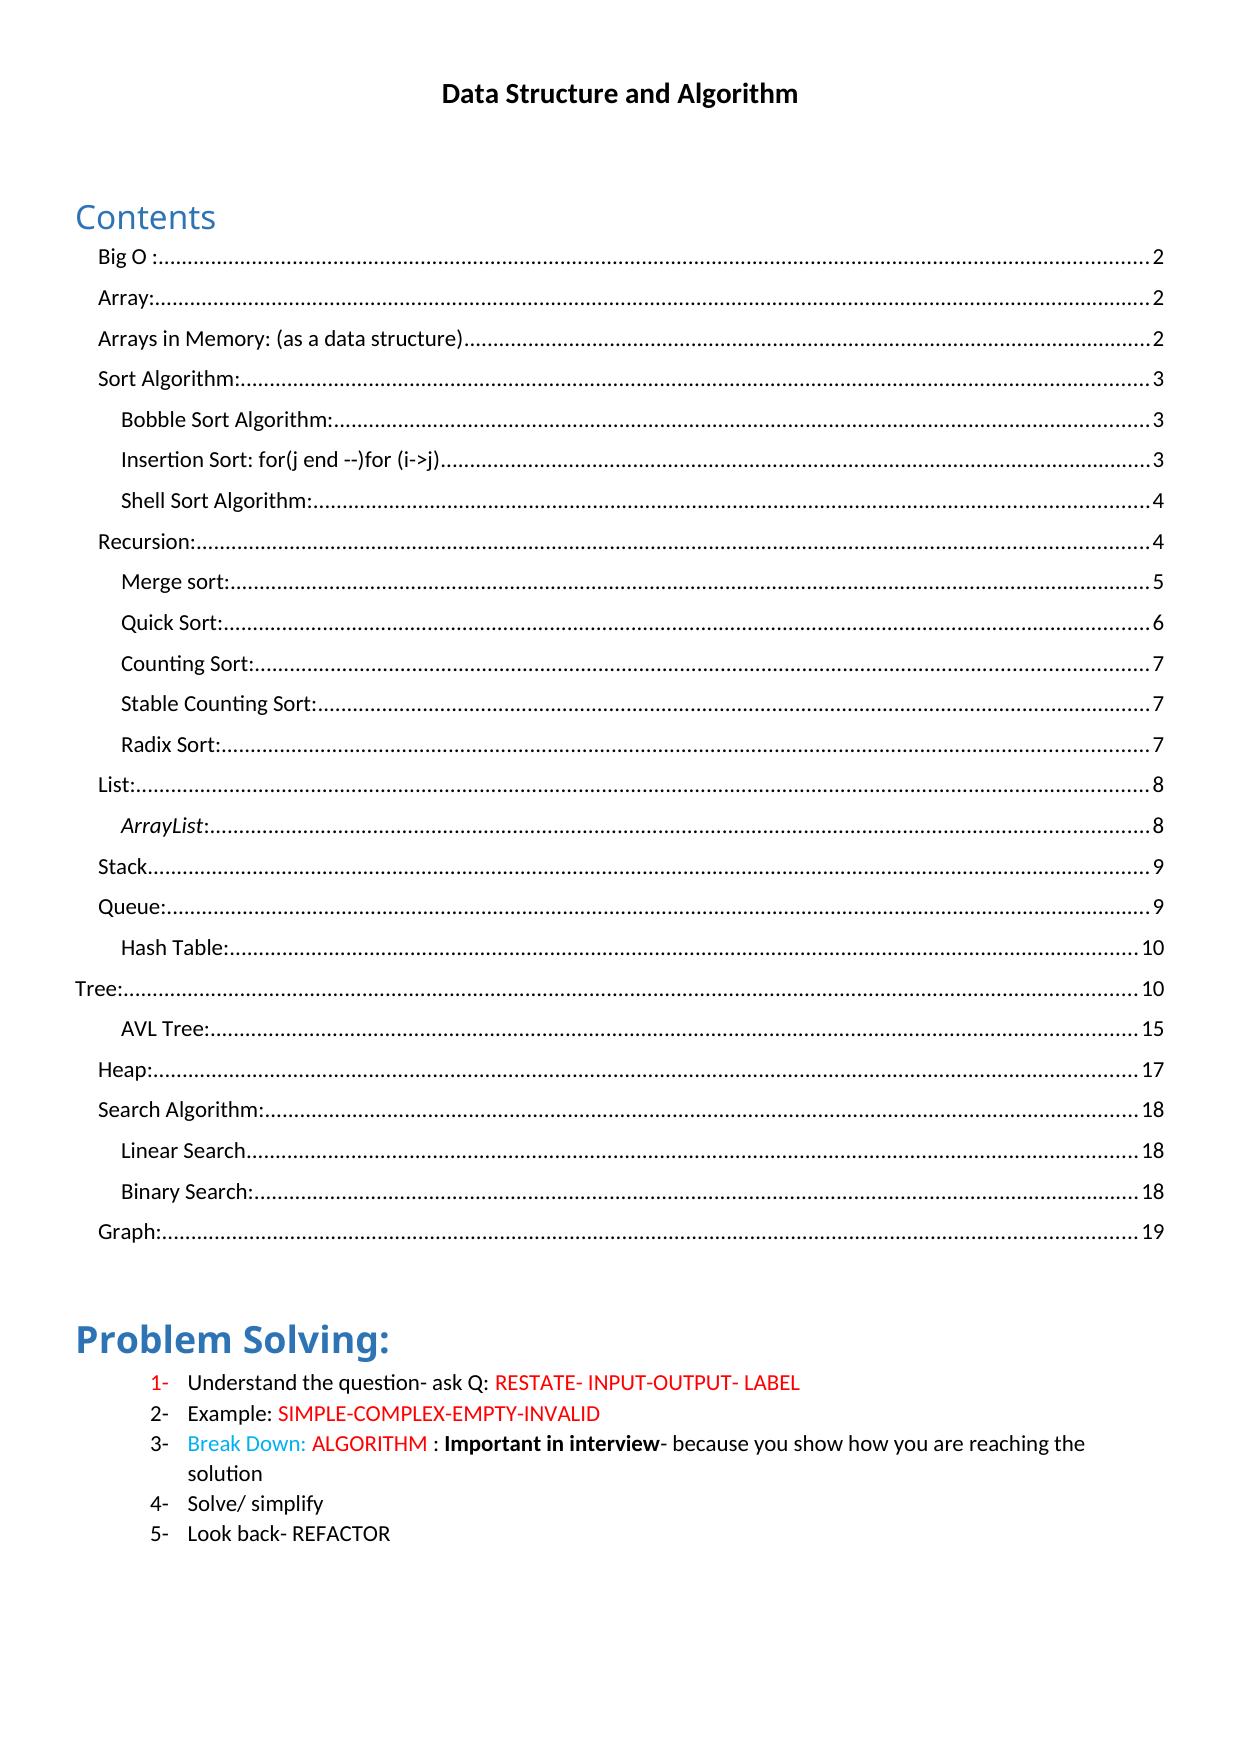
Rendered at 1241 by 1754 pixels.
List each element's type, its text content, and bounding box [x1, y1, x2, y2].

subtitle Problem Solving: [75, 1313, 1165, 1364]
list Understand the question- ask Q: RESTATE- INPUT-OUTPUT- LABEL [150, 1368, 1165, 1396]
list Break Down: ALGORITHM : Important in interview- because you show how you are reaching the solution [150, 1429, 1165, 1487]
list Example: SIMPLE-COMPLEX-EMPTY-INVALID [150, 1399, 1165, 1427]
text Data Structure and Algorithm [75, 75, 1165, 111]
list Look back- REFACTOR [150, 1519, 1165, 1547]
list Solve/ simplify [150, 1489, 1165, 1517]
